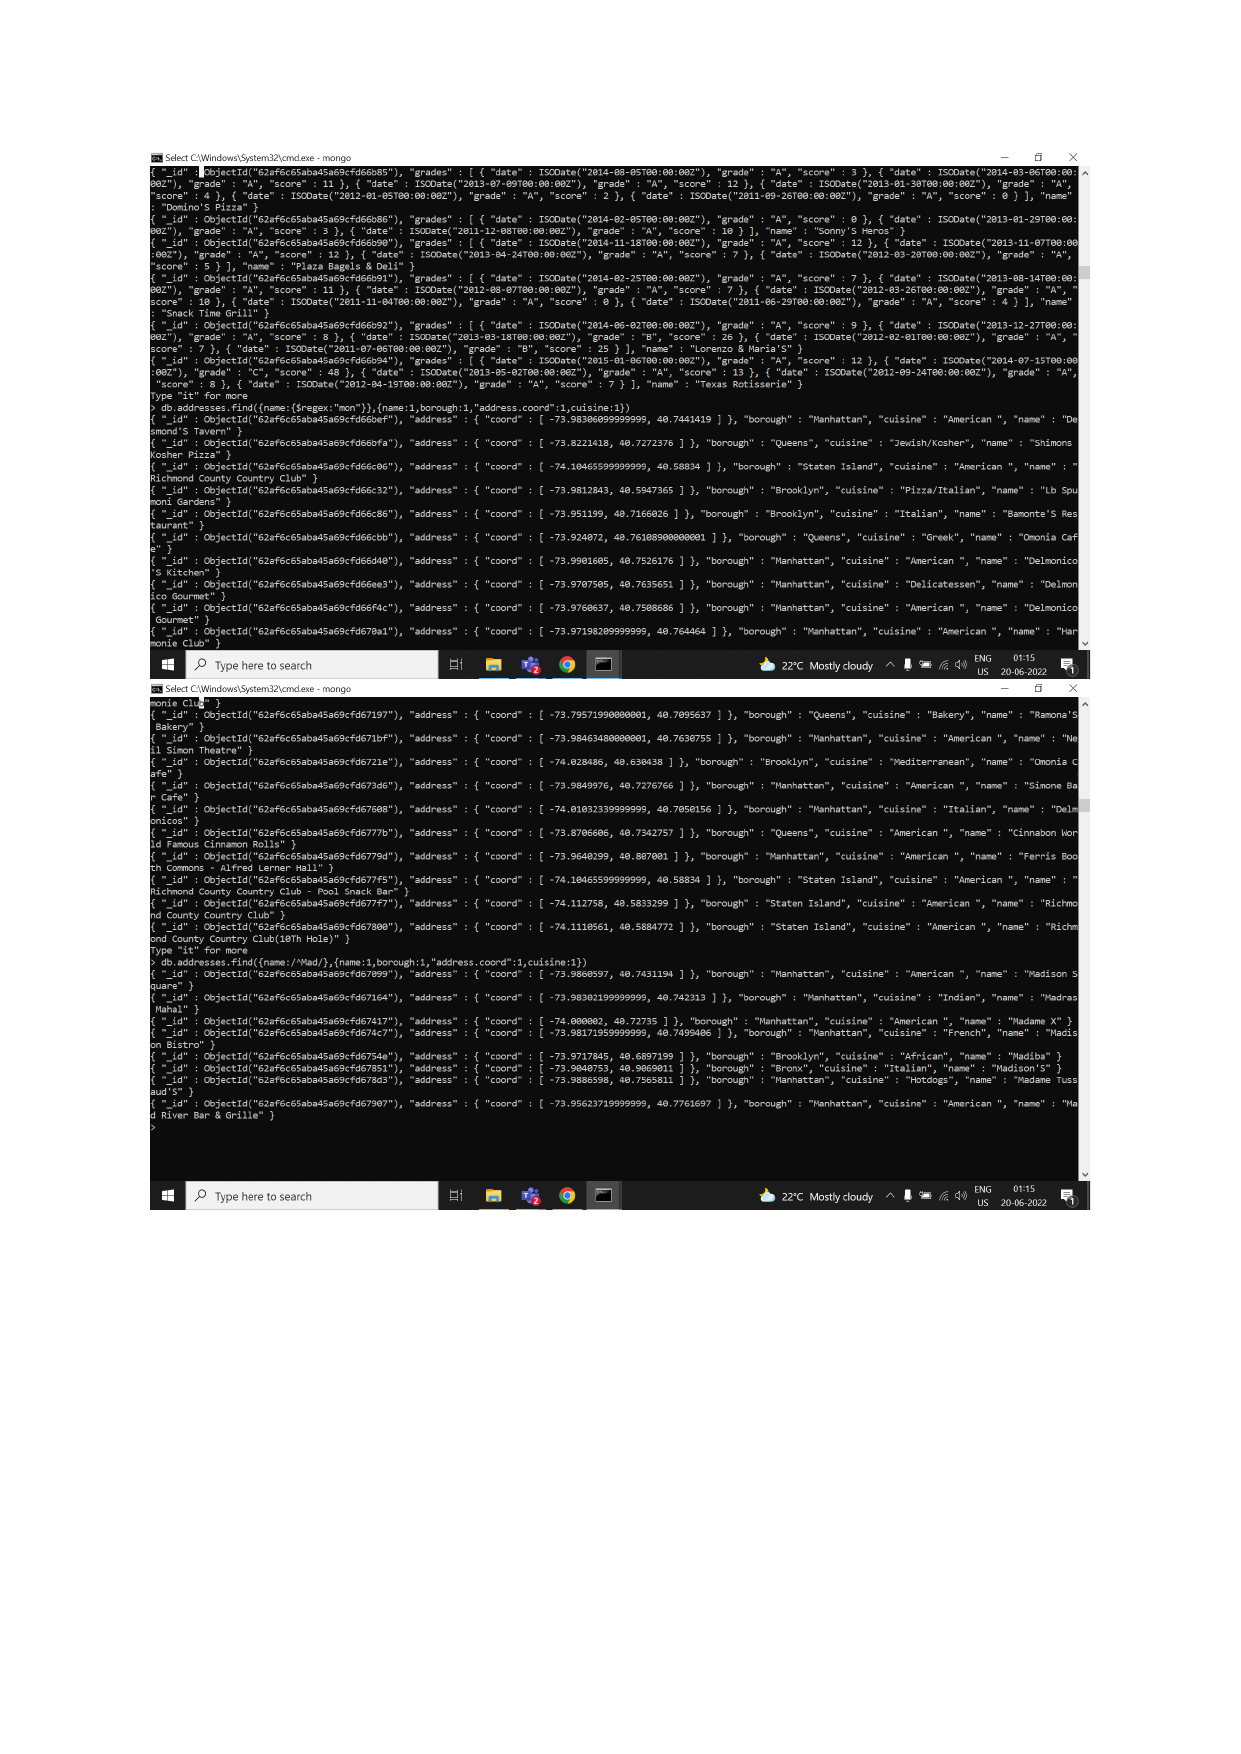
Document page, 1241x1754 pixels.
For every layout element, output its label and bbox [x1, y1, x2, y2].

picture [150, 150, 1091, 679]
picture [150, 681, 1091, 1210]
